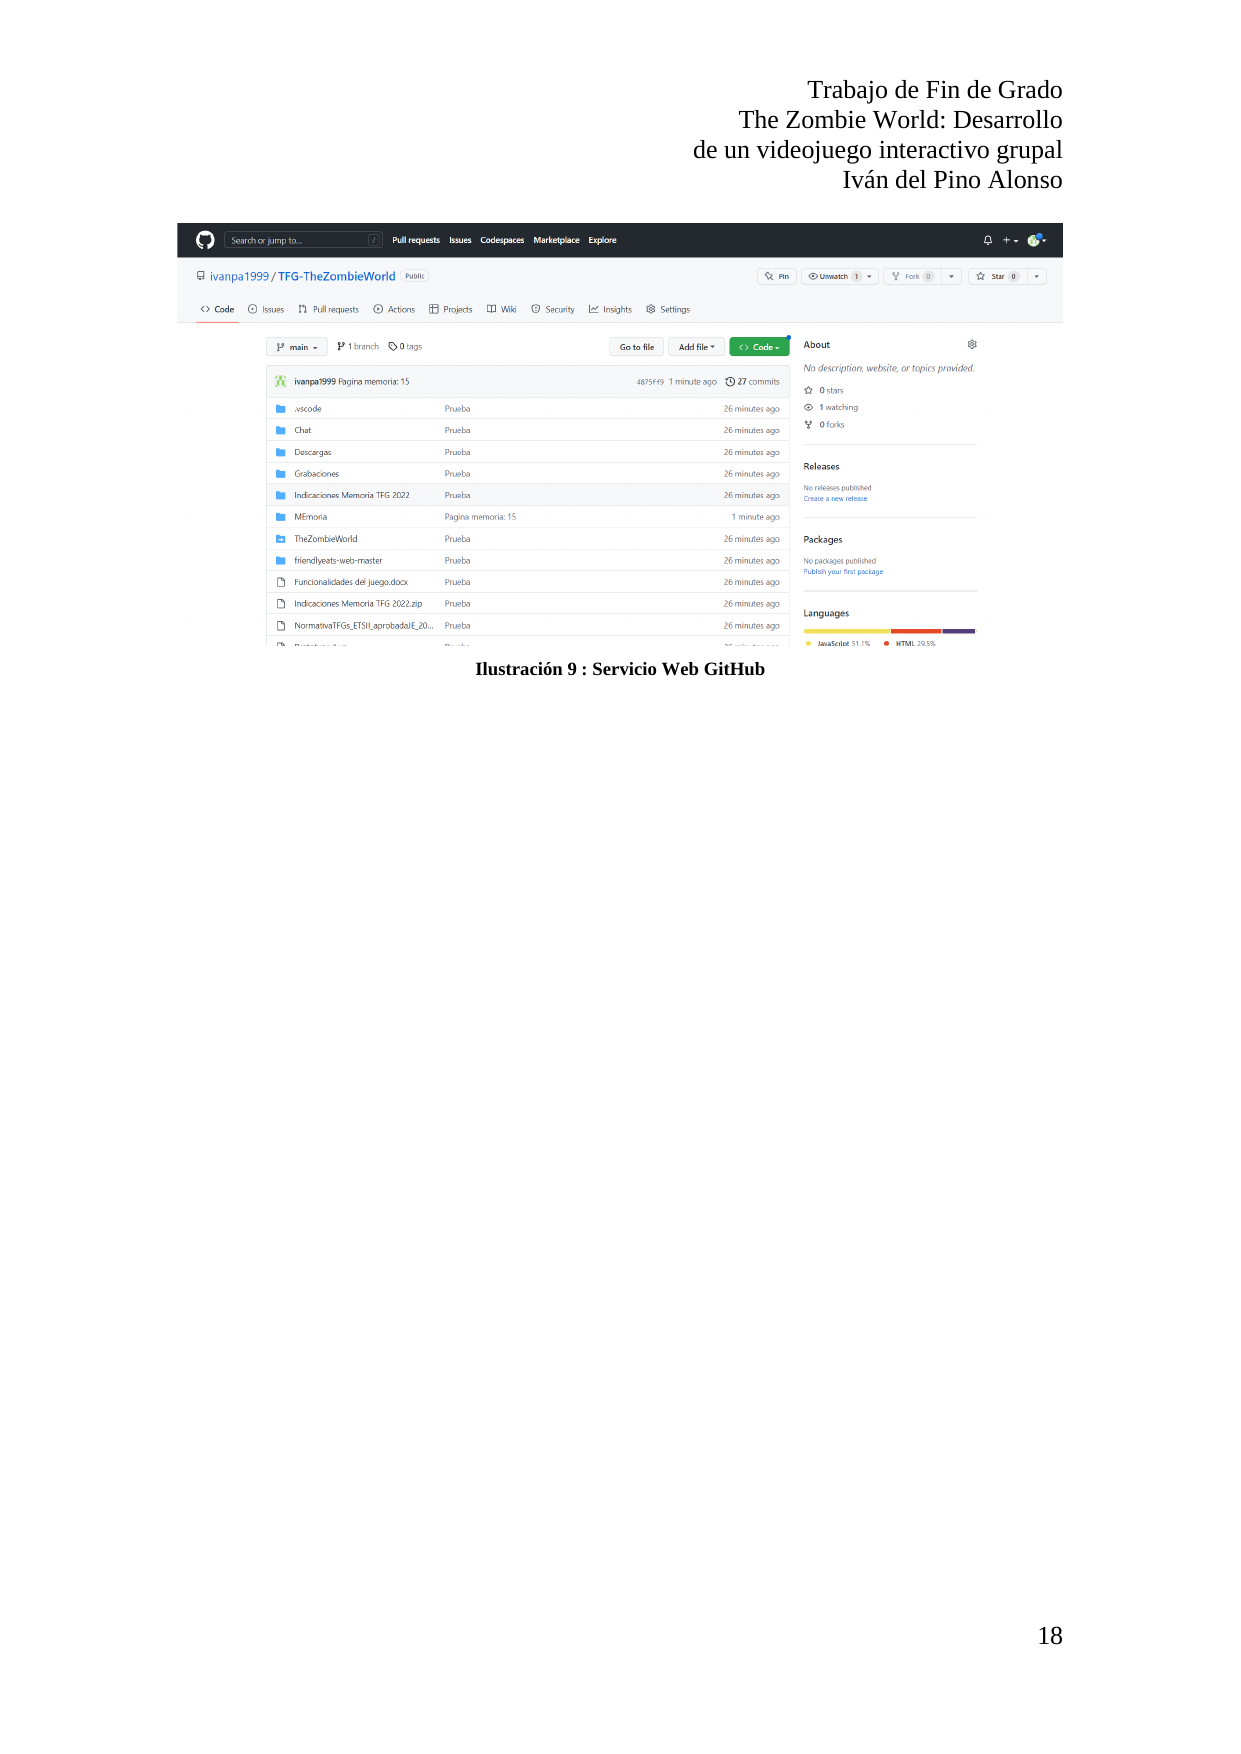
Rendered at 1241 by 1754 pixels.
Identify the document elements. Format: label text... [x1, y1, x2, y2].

picture [177, 223, 1063, 646]
text Ilustración 9 : Servicio Web GitHub [177, 658, 1063, 680]
